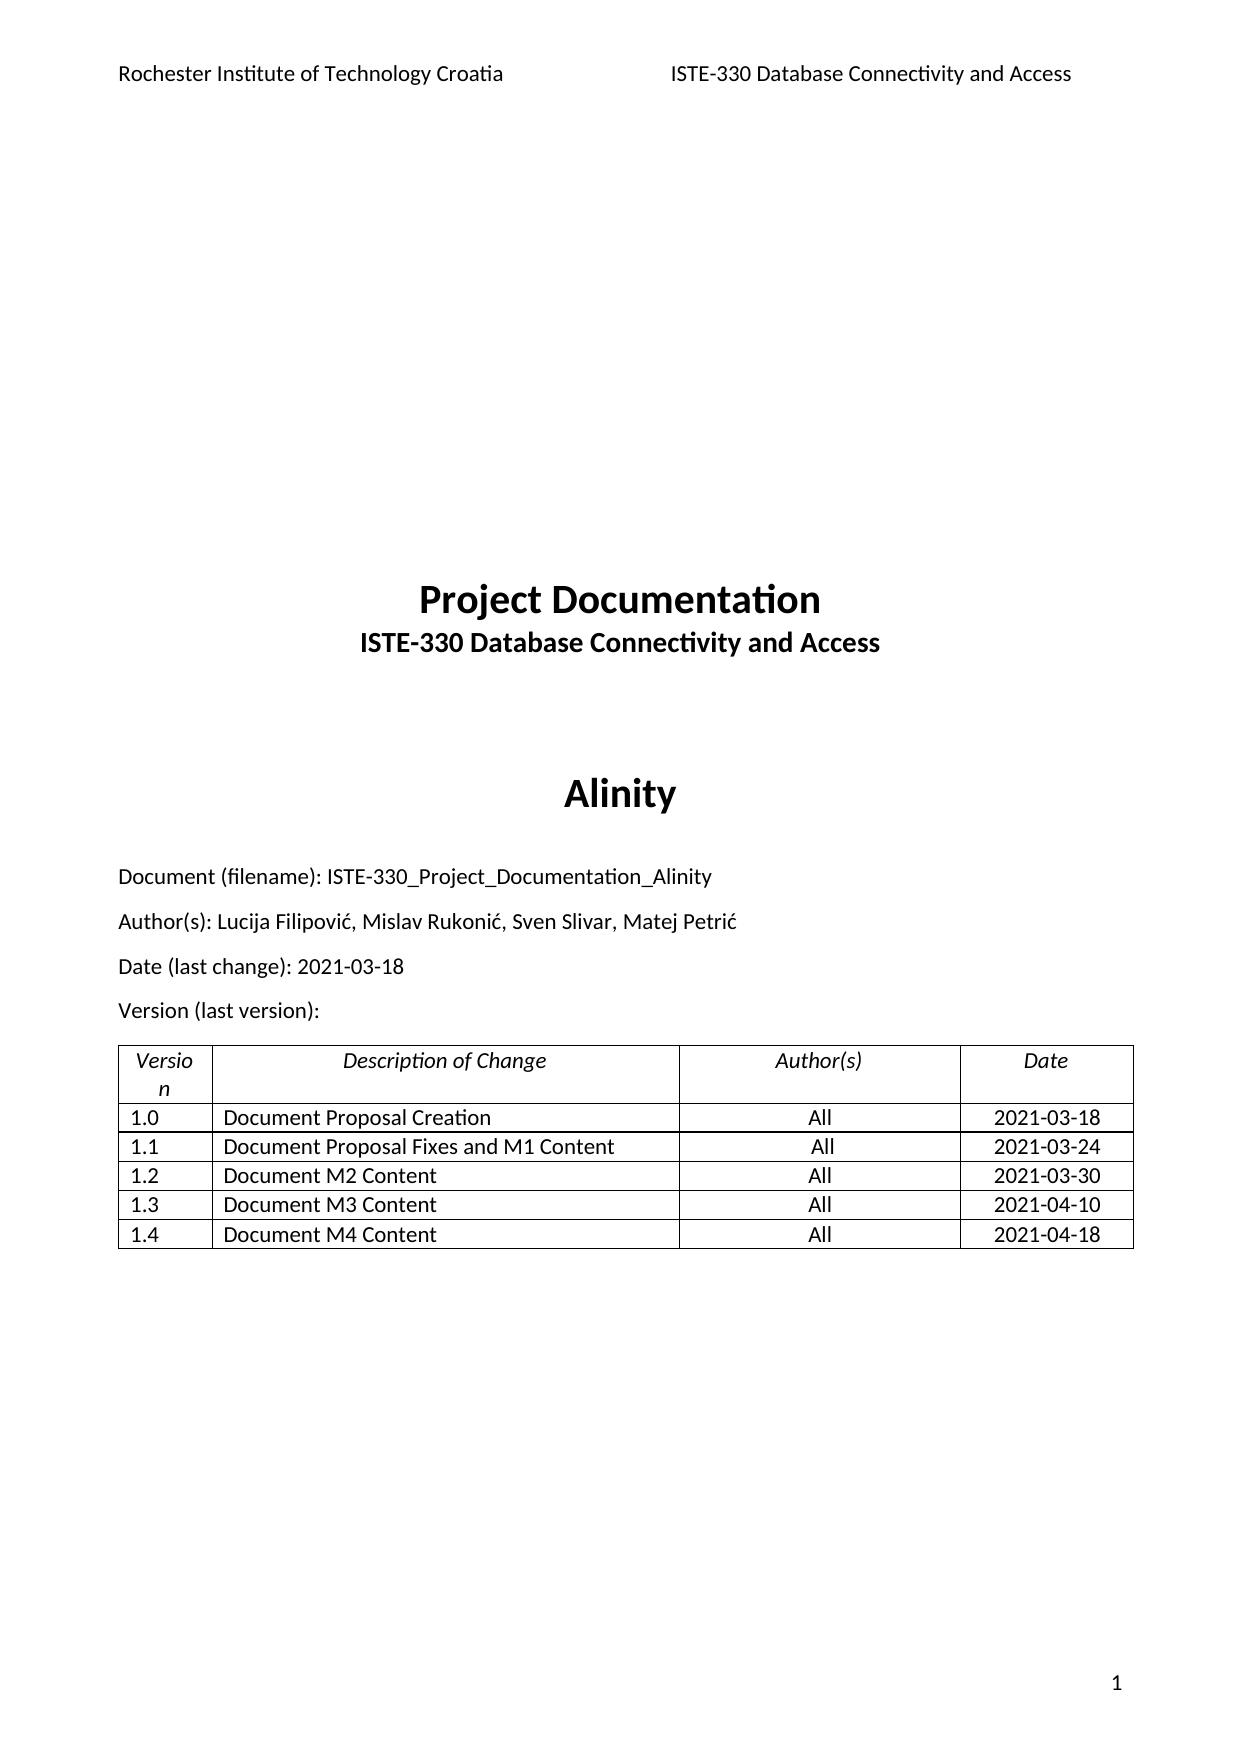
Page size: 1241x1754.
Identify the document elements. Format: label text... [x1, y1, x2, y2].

text Author(s): Lucija Filipović, Mislav Rukonić, Sven Slivar, Matej Petrić [118, 907, 1122, 935]
table_cell All [680, 1220, 960, 1248]
table_cell 2021-03-30 [961, 1162, 1133, 1189]
table_cell 2021-04-10 [961, 1191, 1133, 1219]
subtitle ISTE-330 Database Connectivity and Access [118, 624, 1122, 660]
table_cell 2021-03-18 [961, 1104, 1133, 1131]
title Project Documentation [118, 573, 1122, 624]
text Document (filename): ISTE-330_Project_Documentation_Alinity [118, 862, 1122, 890]
text Version (last version): [118, 996, 1122, 1024]
table_cell 1.1 [119, 1133, 212, 1161]
table_cell 2021-04-18 [961, 1220, 1133, 1248]
table_cell Document Proposal Fixes and M1 Content [213, 1133, 679, 1161]
table_cell All [680, 1133, 960, 1161]
table_cell 1.4 [119, 1220, 212, 1248]
table_header Description of Change [213, 1046, 679, 1102]
table_cell All [680, 1104, 960, 1131]
table_cell 1.2 [119, 1162, 212, 1189]
table_cell Document M3 Content [213, 1191, 679, 1219]
table_cell 1.0 [119, 1104, 212, 1131]
table_cell All [680, 1191, 960, 1219]
table_cell Document Proposal Creation [213, 1104, 679, 1131]
table_cell 2021-03-24 [961, 1133, 1133, 1161]
table_header Date [961, 1046, 1133, 1102]
table_cell All [680, 1162, 960, 1189]
text Date (last change): 2021-03-18 [118, 952, 1122, 980]
table_cell Document M4 Content [213, 1220, 679, 1248]
table_cell 1.3 [119, 1191, 212, 1219]
table_cell Document M2 Content [213, 1162, 679, 1189]
title Alinity [118, 767, 1122, 818]
table_header Author(s) [680, 1046, 960, 1102]
table_header Version [119, 1046, 212, 1102]
